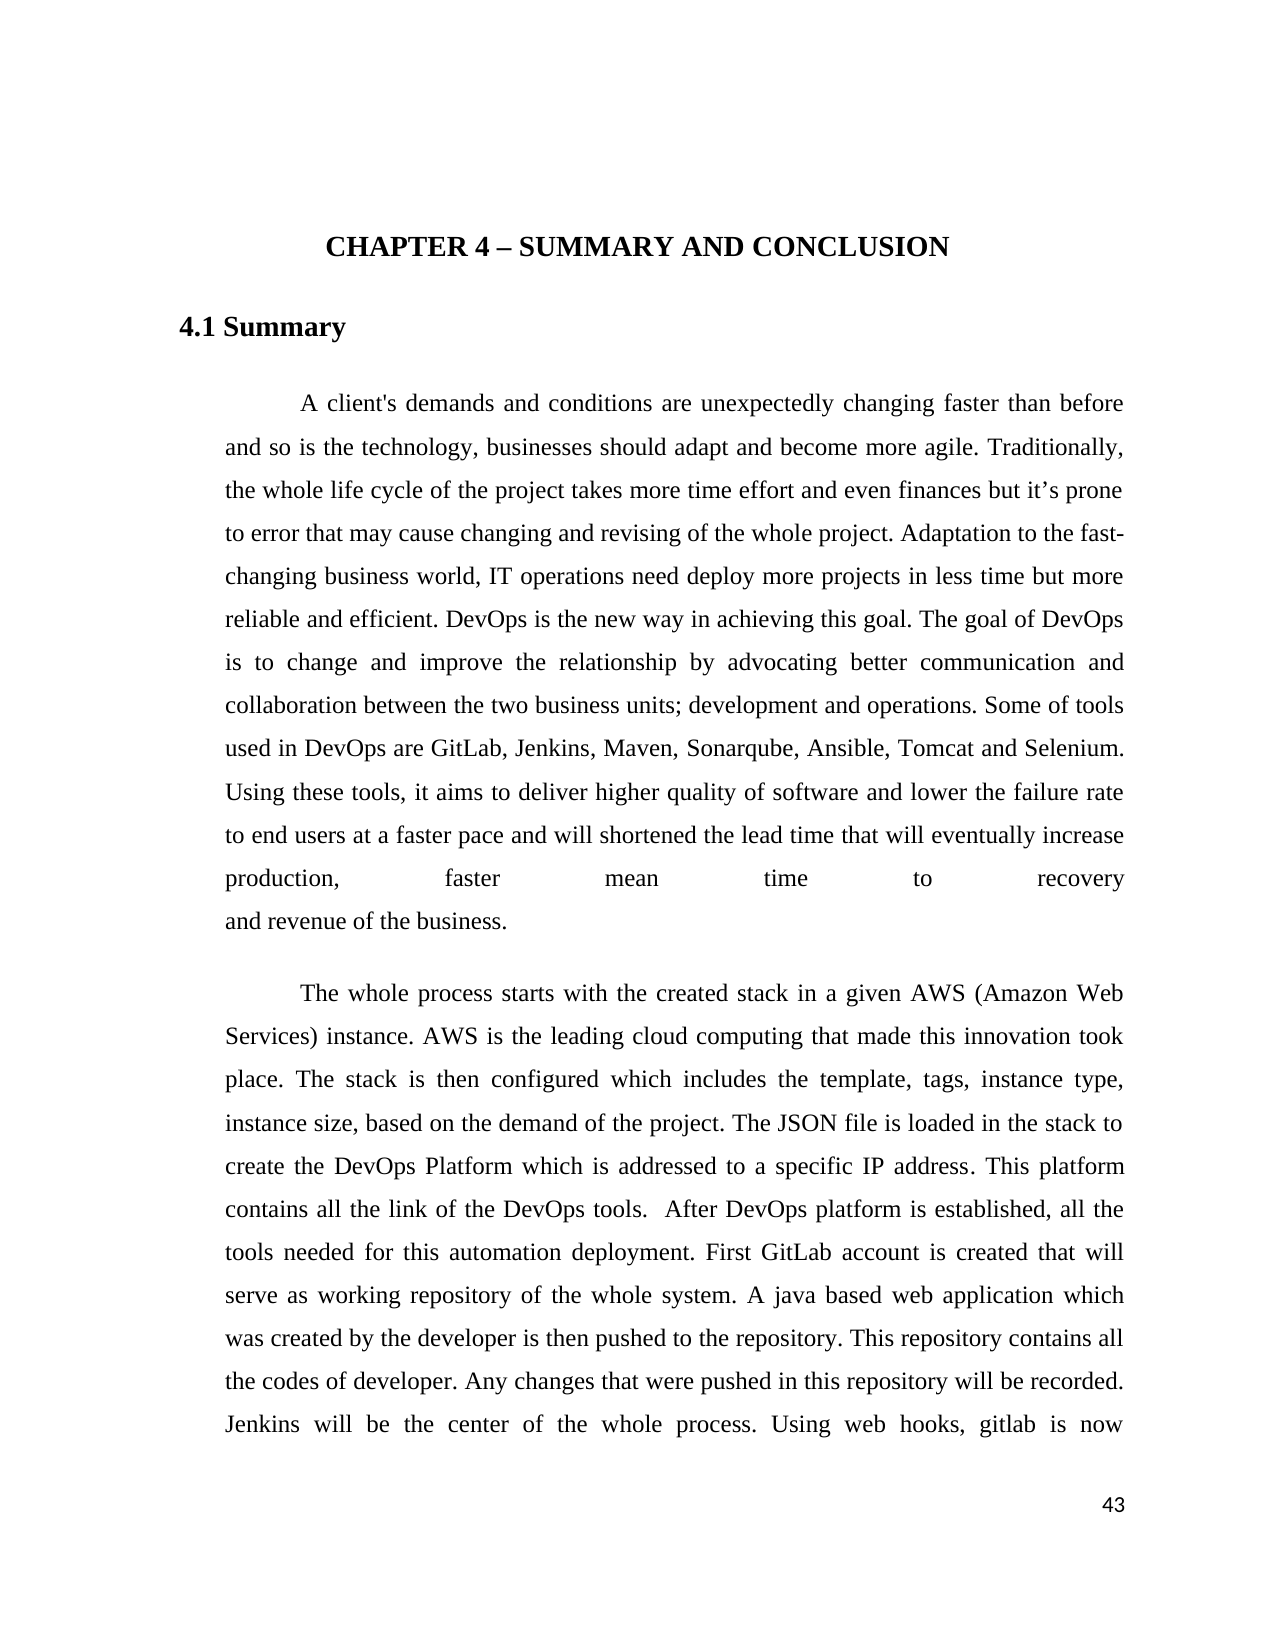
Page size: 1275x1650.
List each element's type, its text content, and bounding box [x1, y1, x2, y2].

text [225, 978, 1125, 1438]
text CHAPTER 4 – SUMMARY AND CONCLUSION [150, 229, 1125, 263]
text A client's demands and conditions are unexpectedly changing faster than before and so is the technology, businesses should adapt and become more agile. Traditionally, the whole life cycle of the project takes more time effort and even finances but it’s prone to error that may cause changing and revising of the whole project. Adaptation to the fast-changing business world, IT operations need deploy more projects in less time but more reliable and efficient. DevOps is the new way in achieving this goal. The goal of DevOps is to change and improve the relationship by advocating better communication and collaboration between the two business units; development and operations. Some of tools used in DevOps are GitLab, Jenkins, Maven, Sonarqube, Ansible, Tomcat and Selenium. Using these tools, it aims to deliver higher quality of software and lower the failure rate to end users at a faster pace and will shortened the lead time that will eventually increase production, faster mean time to recovery and revenue of the business. [225, 388, 1125, 935]
text 4.1 Summary [150, 309, 1125, 342]
